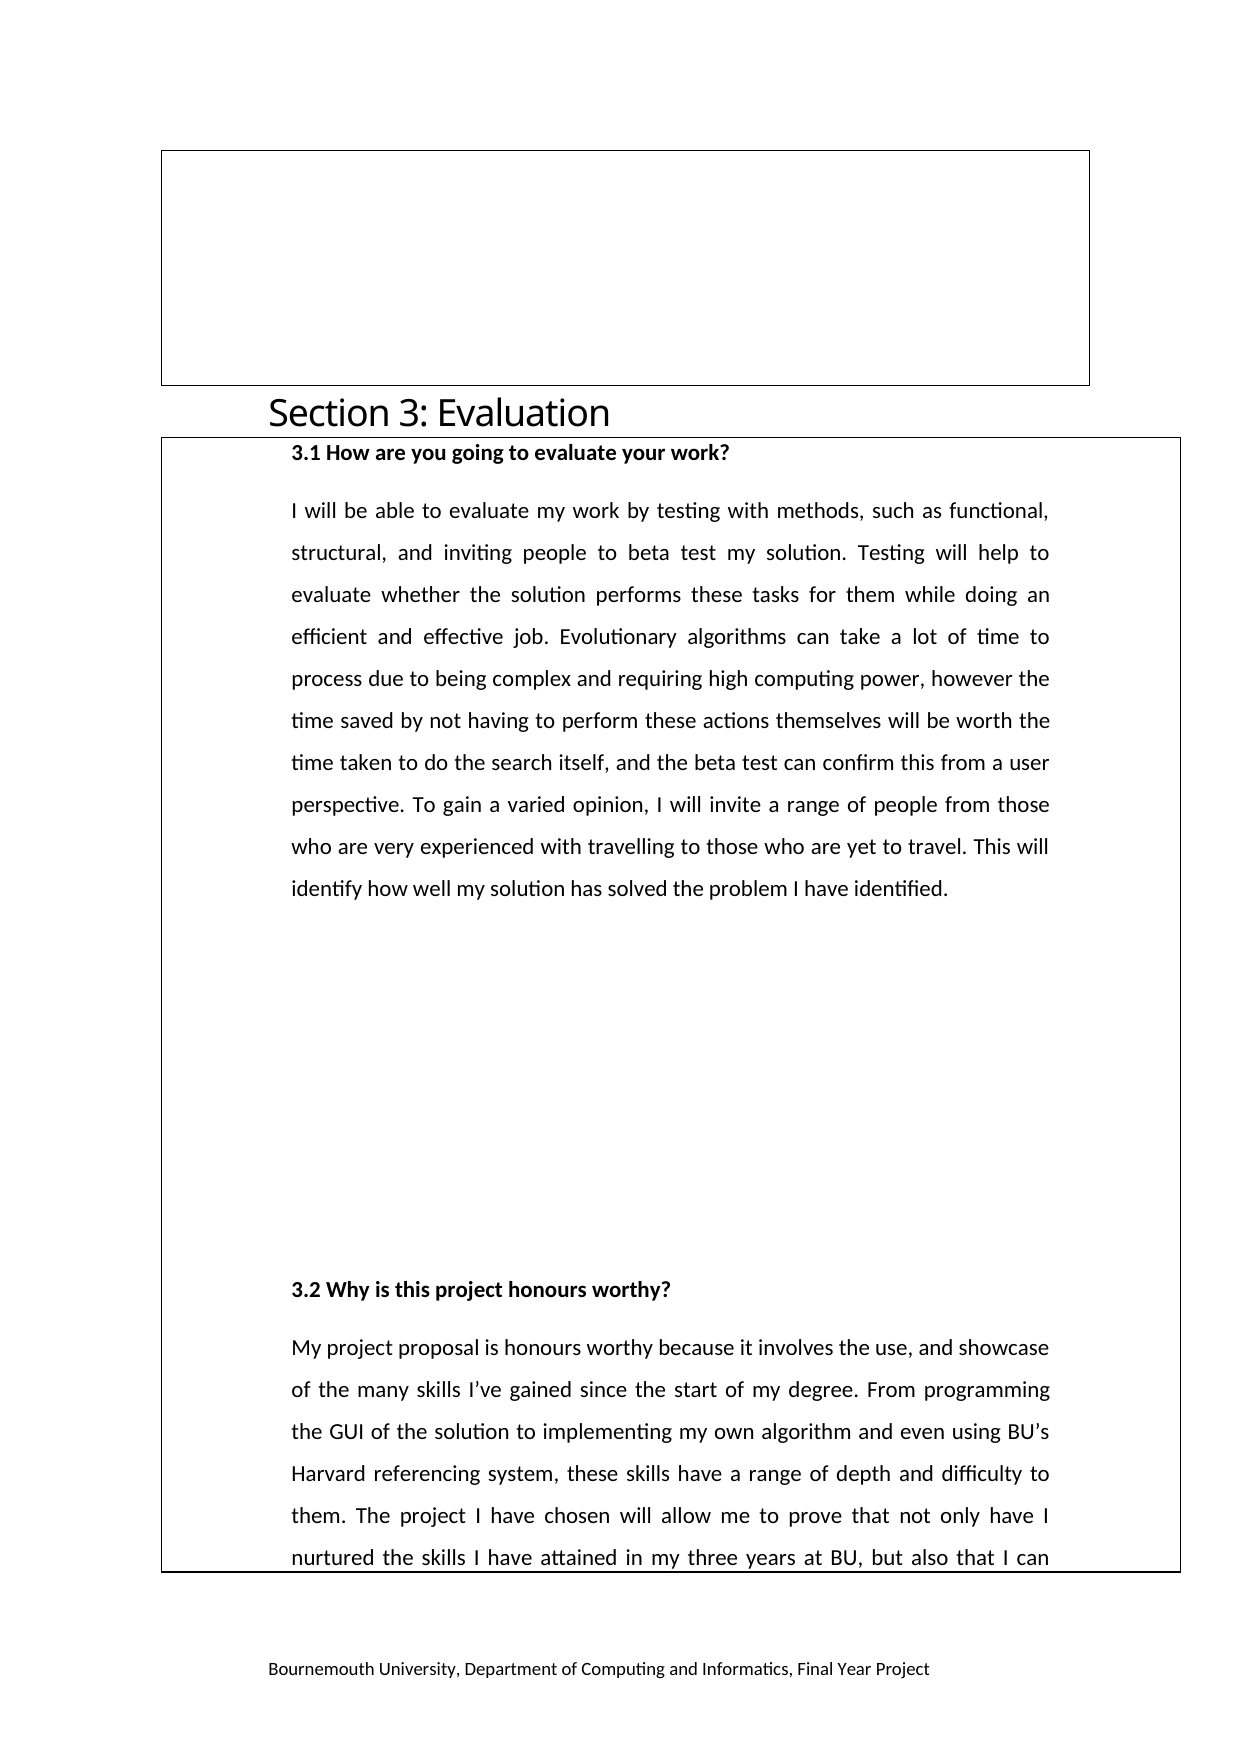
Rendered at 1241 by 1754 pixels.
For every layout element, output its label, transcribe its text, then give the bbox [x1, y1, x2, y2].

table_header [162, 438, 1180, 1571]
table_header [162, 151, 1089, 385]
title Section 3: Evaluation [268, 386, 972, 437]
